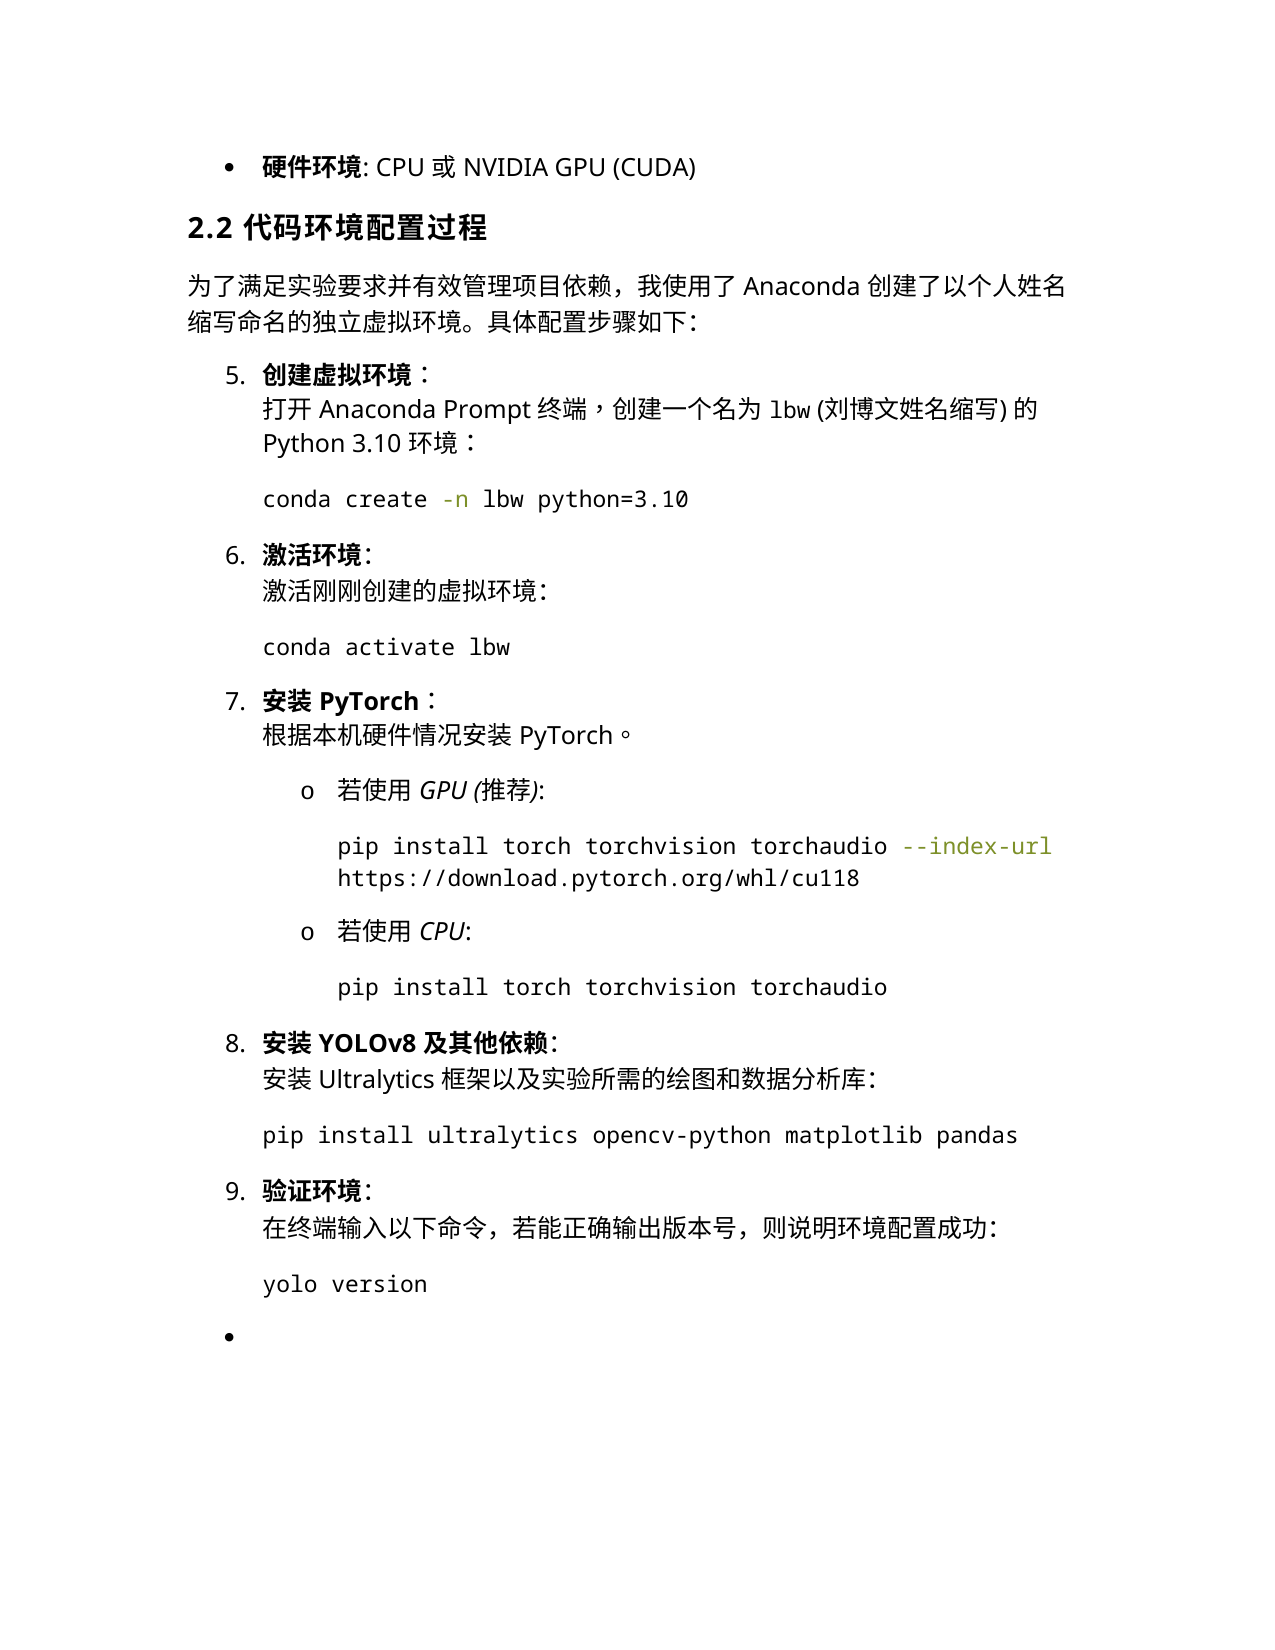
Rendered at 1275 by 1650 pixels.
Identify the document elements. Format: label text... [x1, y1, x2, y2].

list 激活环境： 激活刚刚创建的虚拟环境： [225, 535, 1087, 608]
list conda activate lbw [225, 628, 1087, 663]
list pip install torch torchvision torchaudio --index-url https://download.pytorch.org/whl/cu118 [300, 827, 1087, 893]
list 安装 PyTorch： 根据本机硬件情况安装 PyTorch。 [225, 683, 1087, 752]
list 创建虚拟环境： 打开 Anaconda Prompt 终端，创建一个名为 lbw (刘博文姓名缩写) 的 Python 3.10 环境： [225, 357, 1087, 459]
list pip install ultralytics opencv-python matplotlib pandas [225, 1117, 1087, 1151]
list yolo version [225, 1265, 1087, 1299]
subtitle 2.2 代码环境配置过程 [187, 205, 1087, 247]
list 若使用 GPU (推荐): [300, 772, 1087, 807]
list 验证环境： 在终端输入以下命令，若能正确输出版本号，则说明环境配置成功： [225, 1172, 1087, 1244]
list conda create -n lbw python=3.10 [225, 480, 1087, 514]
list 若使用 CPU: [300, 914, 1087, 948]
list 安装 YOLOv8 及其他依赖： 安装 Ultralytics 框架以及实验所需的绘图和数据分析库： [225, 1024, 1087, 1096]
text 为了满足实验要求并有效管理项目依赖，我使用了 Anaconda 创建了以个人姓名缩写命名的独立虚拟环境。具体配置步骤如下： [187, 266, 1087, 338]
list 硬件环境: CPU 或 NVIDIA GPU (CUDA) [225, 150, 1087, 184]
list pip install torch torchvision torchaudio [300, 969, 1087, 1003]
